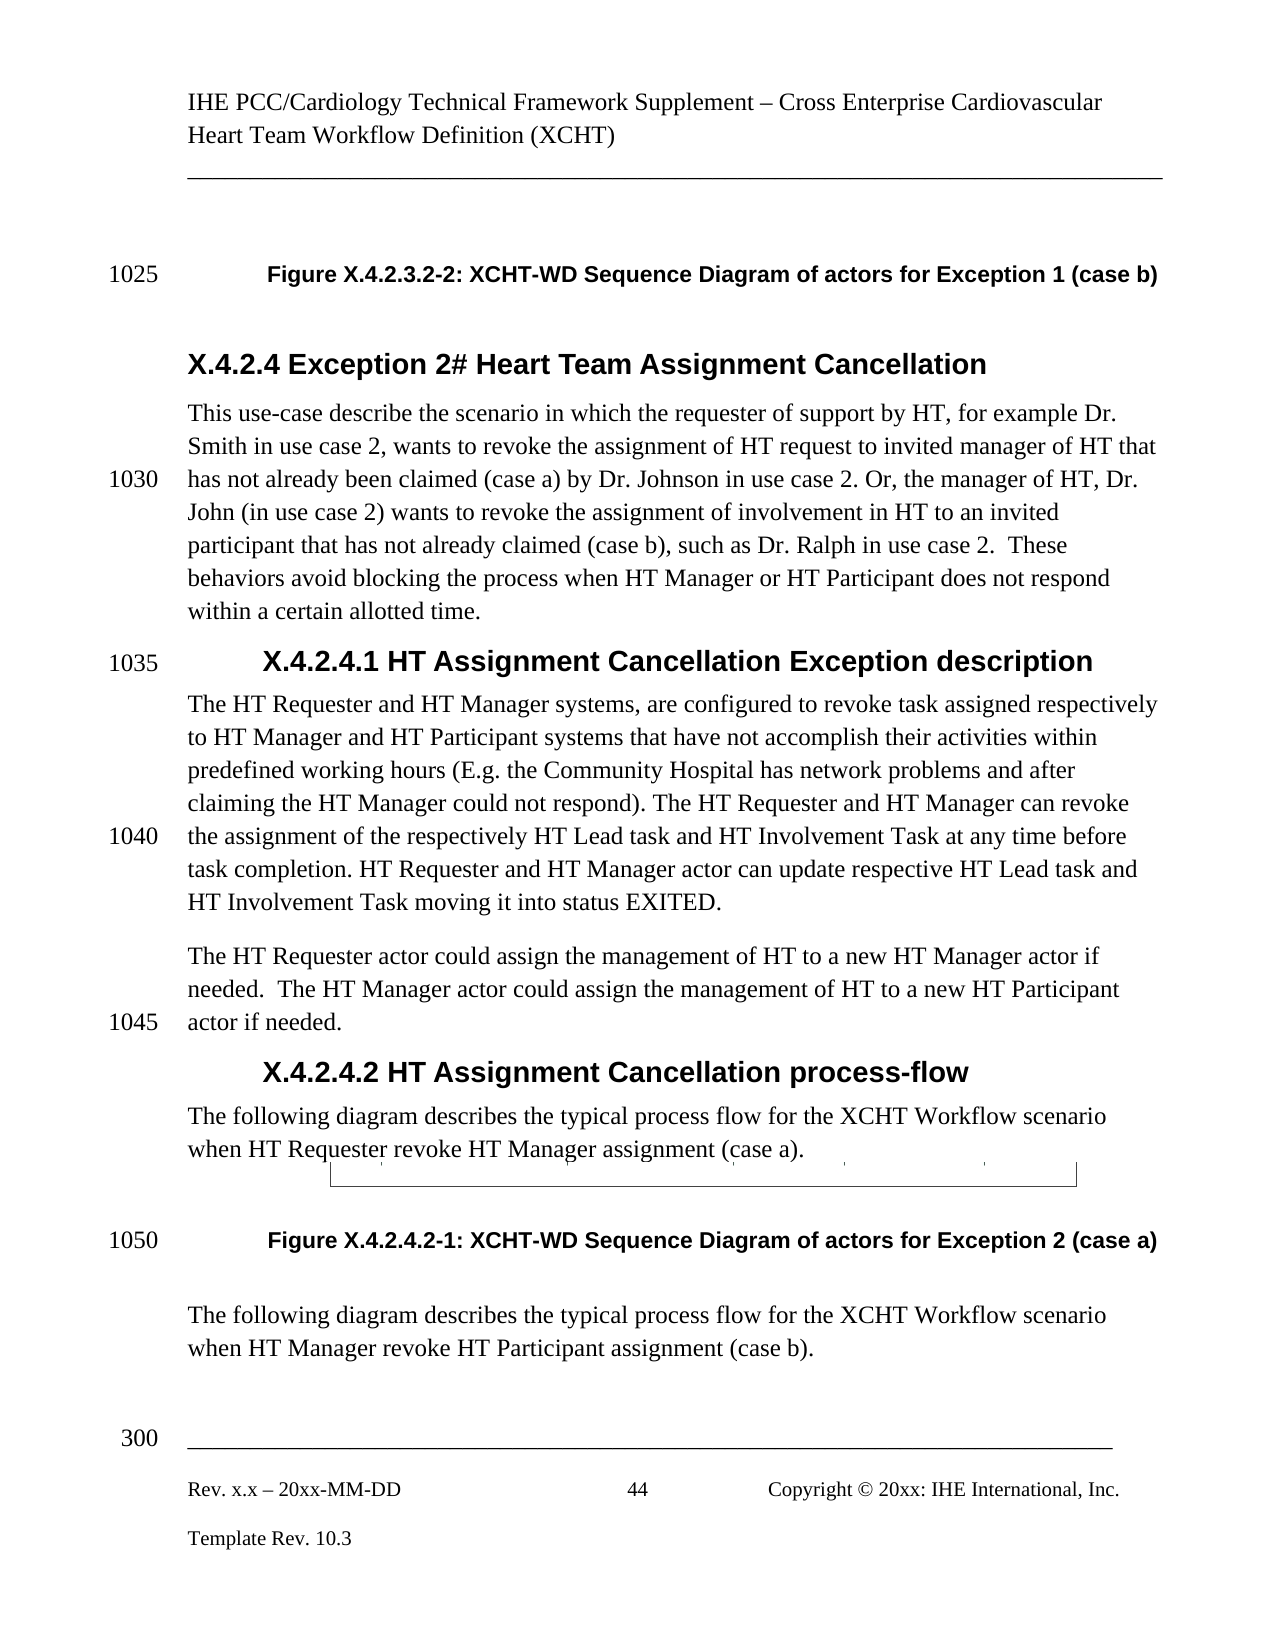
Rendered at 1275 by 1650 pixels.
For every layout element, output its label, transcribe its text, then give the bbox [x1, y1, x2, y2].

title Figure X.4.2.4.2-1: XCHT-WD Sequence Diagram of actors for Exception 2 (case a) [262, 1227, 1162, 1254]
text The following diagram describes the typical process flow for the XCHT Workflow scenario when HT Manager revoke HT Participant assignment (case b). [187, 1300, 1162, 1362]
title Figure X.4.2.3.2-2: XCHT-WD Sequence Diagram of actors for Exception 1 (case b) [262, 261, 1162, 288]
text X.4.2.4.2 HT Assignment Cancellation process-flow [262, 1061, 1162, 1088]
text The HT Requester and HT Manager systems, are configured to revoke task assigned respectively to HT Manager and HT Participant systems that have not accomplish their activities within predefined working hours (E.g. the Community Hospital has network problems and after claiming the HT Manager could not respond). The HT Requester and HT Manager can revoke the assignment of the respectively HT Lead task and HT Involvement Task at any time before task completion. HT Requester and HT Manager actor can update respective HT Lead task and HT Involvement Task moving it into status EXITED. [187, 689, 1162, 916]
text This use-case describe the scenario in which the requester of support by HT, for example Dr. Smith in use case 2, wants to revoke the assignment of HT request to invited manager of HT that has not already been claimed (case a) by Dr. Johnson in use case 2. Or, the manager of HT, Dr. John (in use case 2) wants to revoke the assignment of involvement in HT to an invited participant that has not already claimed (case b), such as Dr. Ralph in use case 2. These behaviors avoid blocking the process when HT Manager or HT Participant does not respond within a certain allotted time. [187, 398, 1162, 624]
text X.4.2.4.1 HT Assignment Cancellation Exception description [262, 650, 1162, 677]
text The HT Requester actor could assign the management of HT to a new HT Manager actor if needed. The HT Manager actor could assign the management of HT to a new HT Participant actor if needed. [187, 941, 1162, 1036]
text The following diagram describes the typical process flow for the XCHT Workflow scenario when HT Requester revoke HT Manager assignment (case a). [187, 1101, 1162, 1162]
picture [325, 1162, 1100, 1210]
subtitle X.4.2.4 Exception 2# Heart Team Assignment Cancellation [187, 347, 1162, 380]
